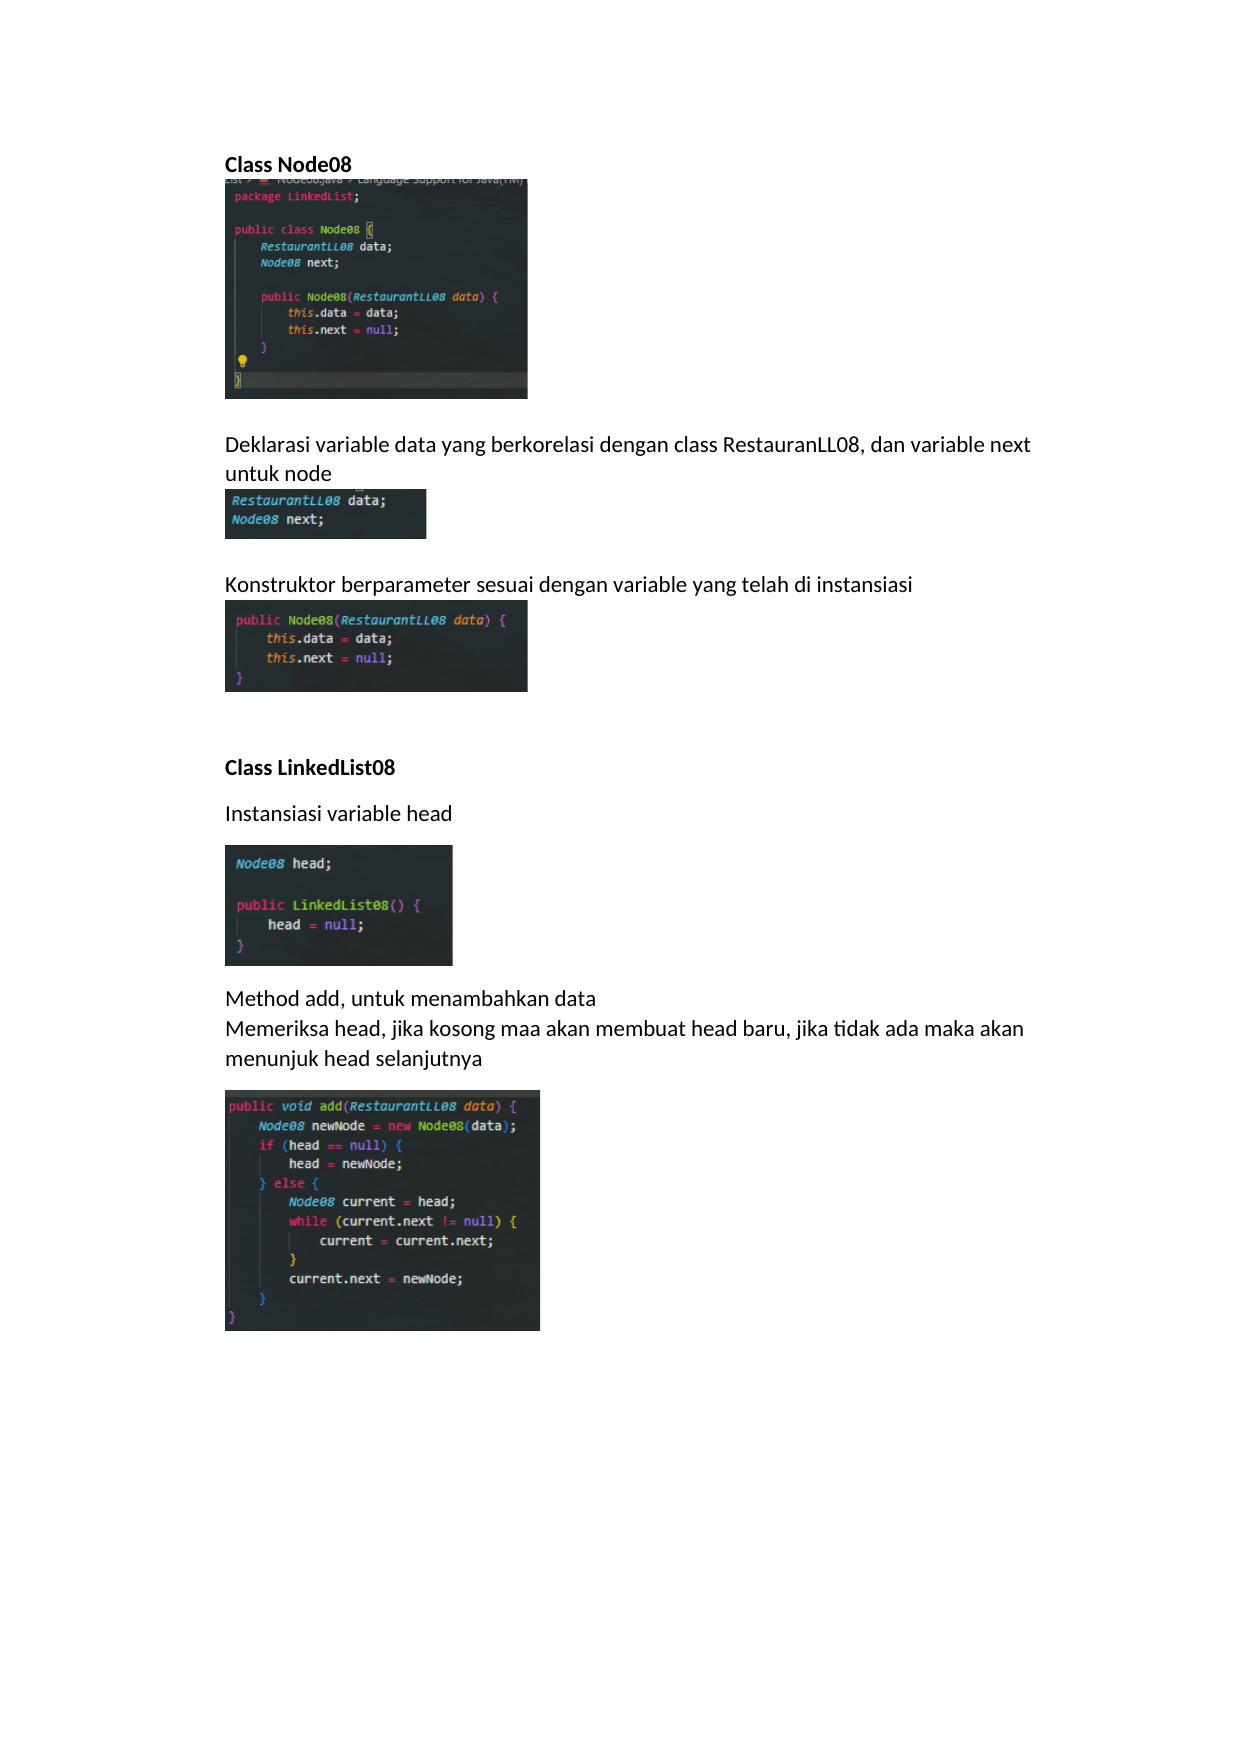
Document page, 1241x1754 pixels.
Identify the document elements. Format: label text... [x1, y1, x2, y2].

picture [225, 489, 427, 539]
list Konstruktor berparameter sesuai dengan variable yang telah di instansiasi [225, 570, 1090, 598]
list Method add, untuk menambahkan data [225, 984, 1090, 1012]
list Class LinkedList08 [225, 753, 1090, 781]
picture [225, 179, 528, 399]
picture [225, 1090, 540, 1331]
list Class Node08 [225, 150, 1090, 178]
text Instansiasi variable head [150, 799, 1090, 827]
picture [225, 600, 528, 692]
picture [225, 845, 453, 966]
list Memeriksa head, jika kosong maa akan membuat head baru, jika tidak ada maka akan menunjuk head selanjutnya [225, 1014, 1090, 1072]
list Deklarasi variable data yang berkorelasi dengan class RestauranLL08, dan variable next untuk node [225, 430, 1090, 487]
